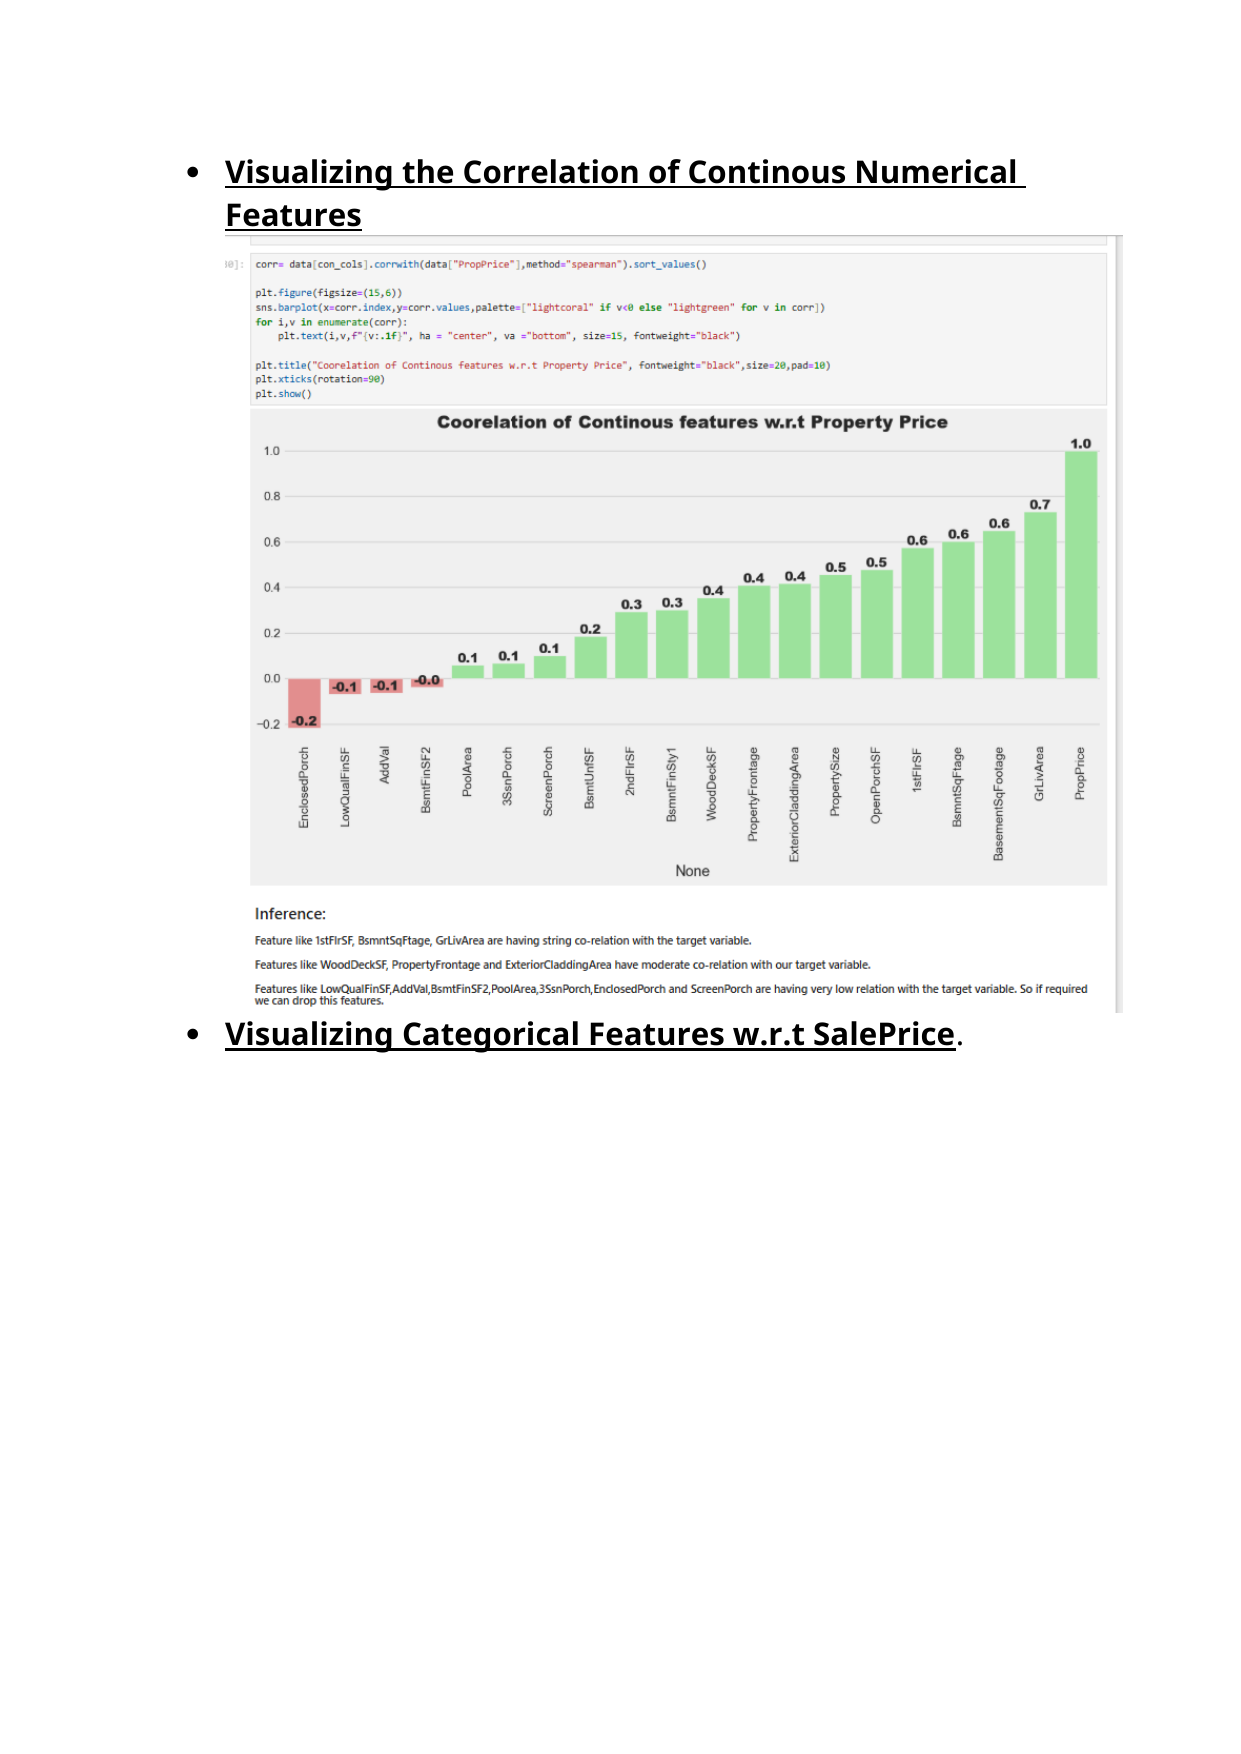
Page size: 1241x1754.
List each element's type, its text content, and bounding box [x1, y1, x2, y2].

picture [225, 235, 1123, 1013]
subtitle Visualizing Categorical Features w.r.t SalePrice. [187, 1012, 1090, 1055]
